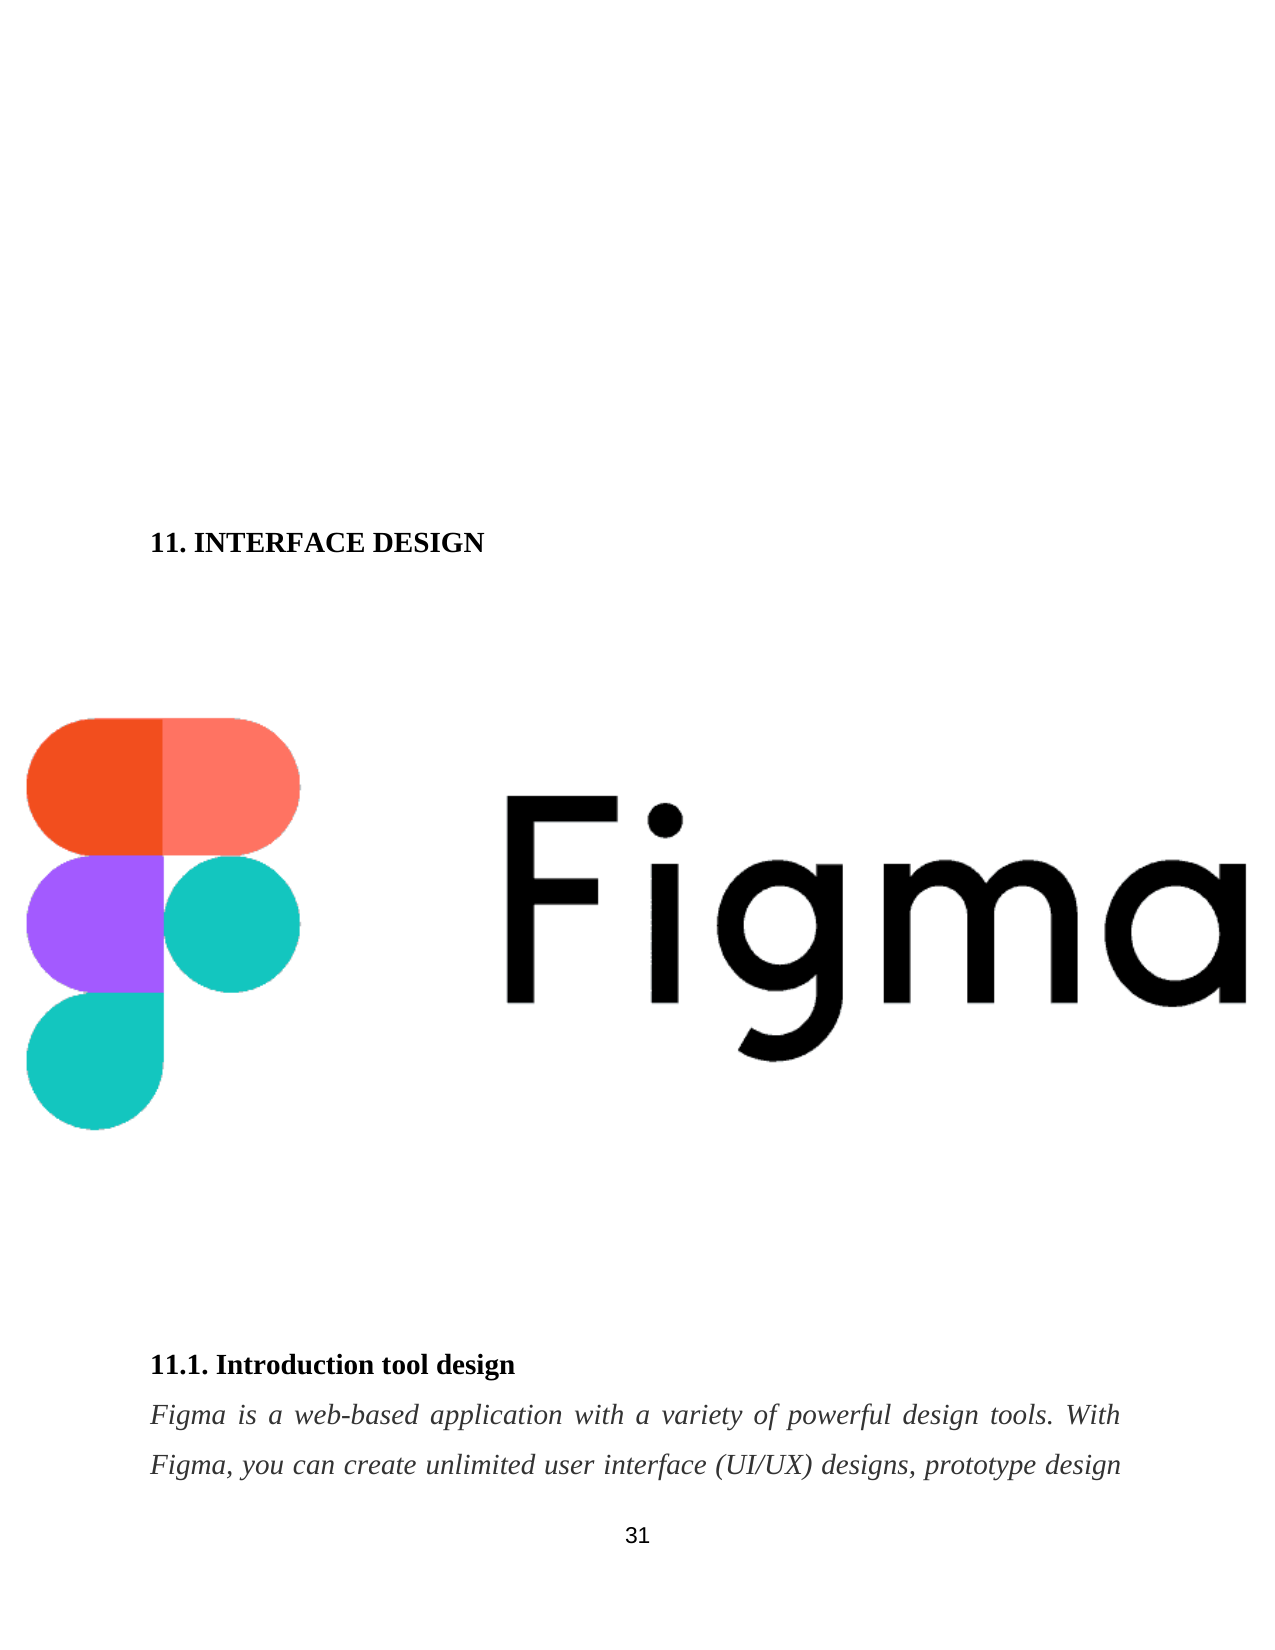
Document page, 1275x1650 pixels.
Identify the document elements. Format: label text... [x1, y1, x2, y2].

text 11.1. Introduction tool design [150, 1347, 1125, 1380]
picture [0, 571, 1271, 1277]
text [150, 1397, 1125, 1481]
text 11. INTERFACE DESIGN [150, 525, 1125, 559]
